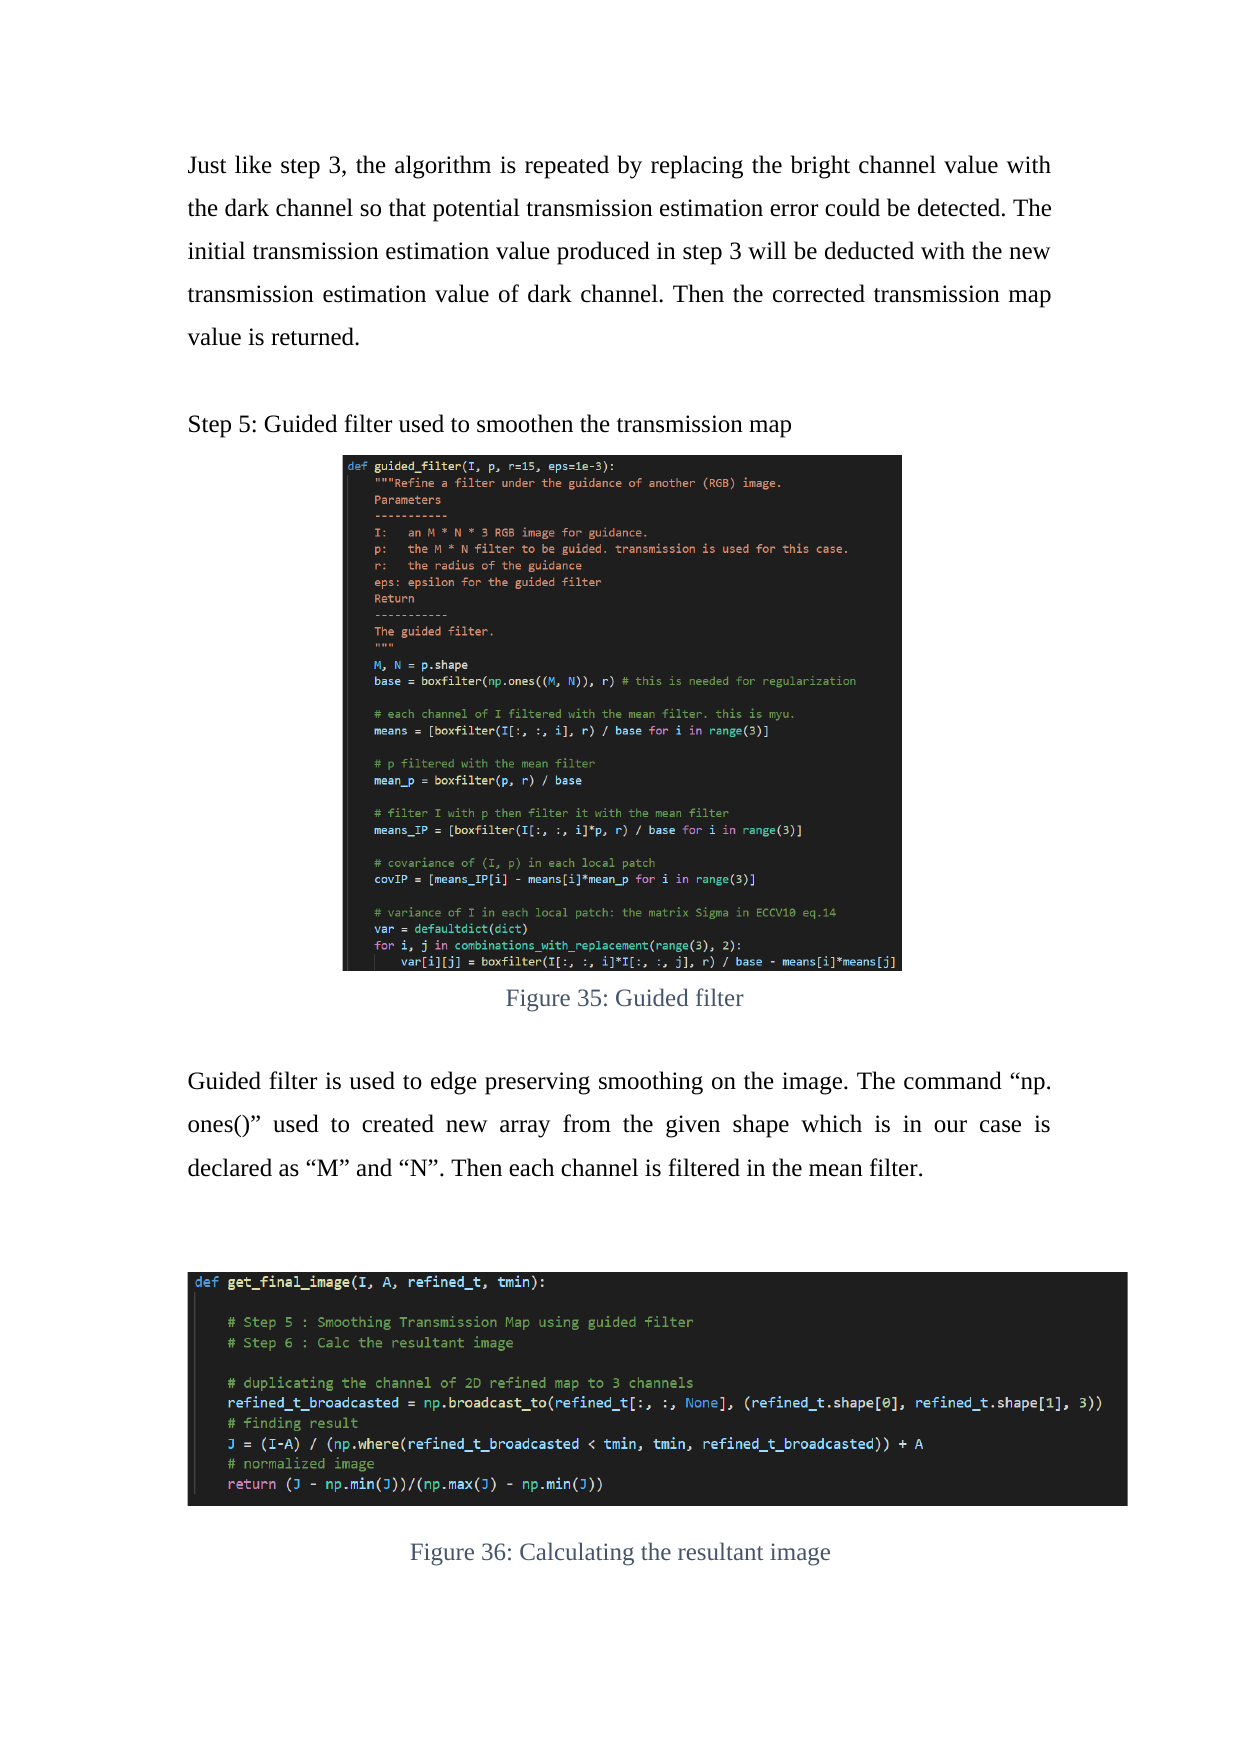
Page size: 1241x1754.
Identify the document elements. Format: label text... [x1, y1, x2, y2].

text Step 5: Guided filter used to smoothen the transmission map [187, 409, 1053, 437]
text Guided filter is used to edge preserving smoothing on the image. The command “np. ones()” used to created new array from the given shape which is in our case is declared as “M” and “N”. Then each channel is filtered in the mean filter. [187, 1066, 1053, 1181]
picture [342, 455, 902, 971]
text Figure 36: Calculating the resultant image [187, 1537, 1053, 1565]
text Just like step 3, the algorithm is repeated by replacing the bright channel value with the dark channel so that potential transmission estimation error could be detected. The initial transmission estimation value produced in step 3 will be deducted with the new transmission estimation value of dark channel. Then the corrected transmission map value is returned. [187, 150, 1053, 351]
picture [187, 1272, 1128, 1506]
